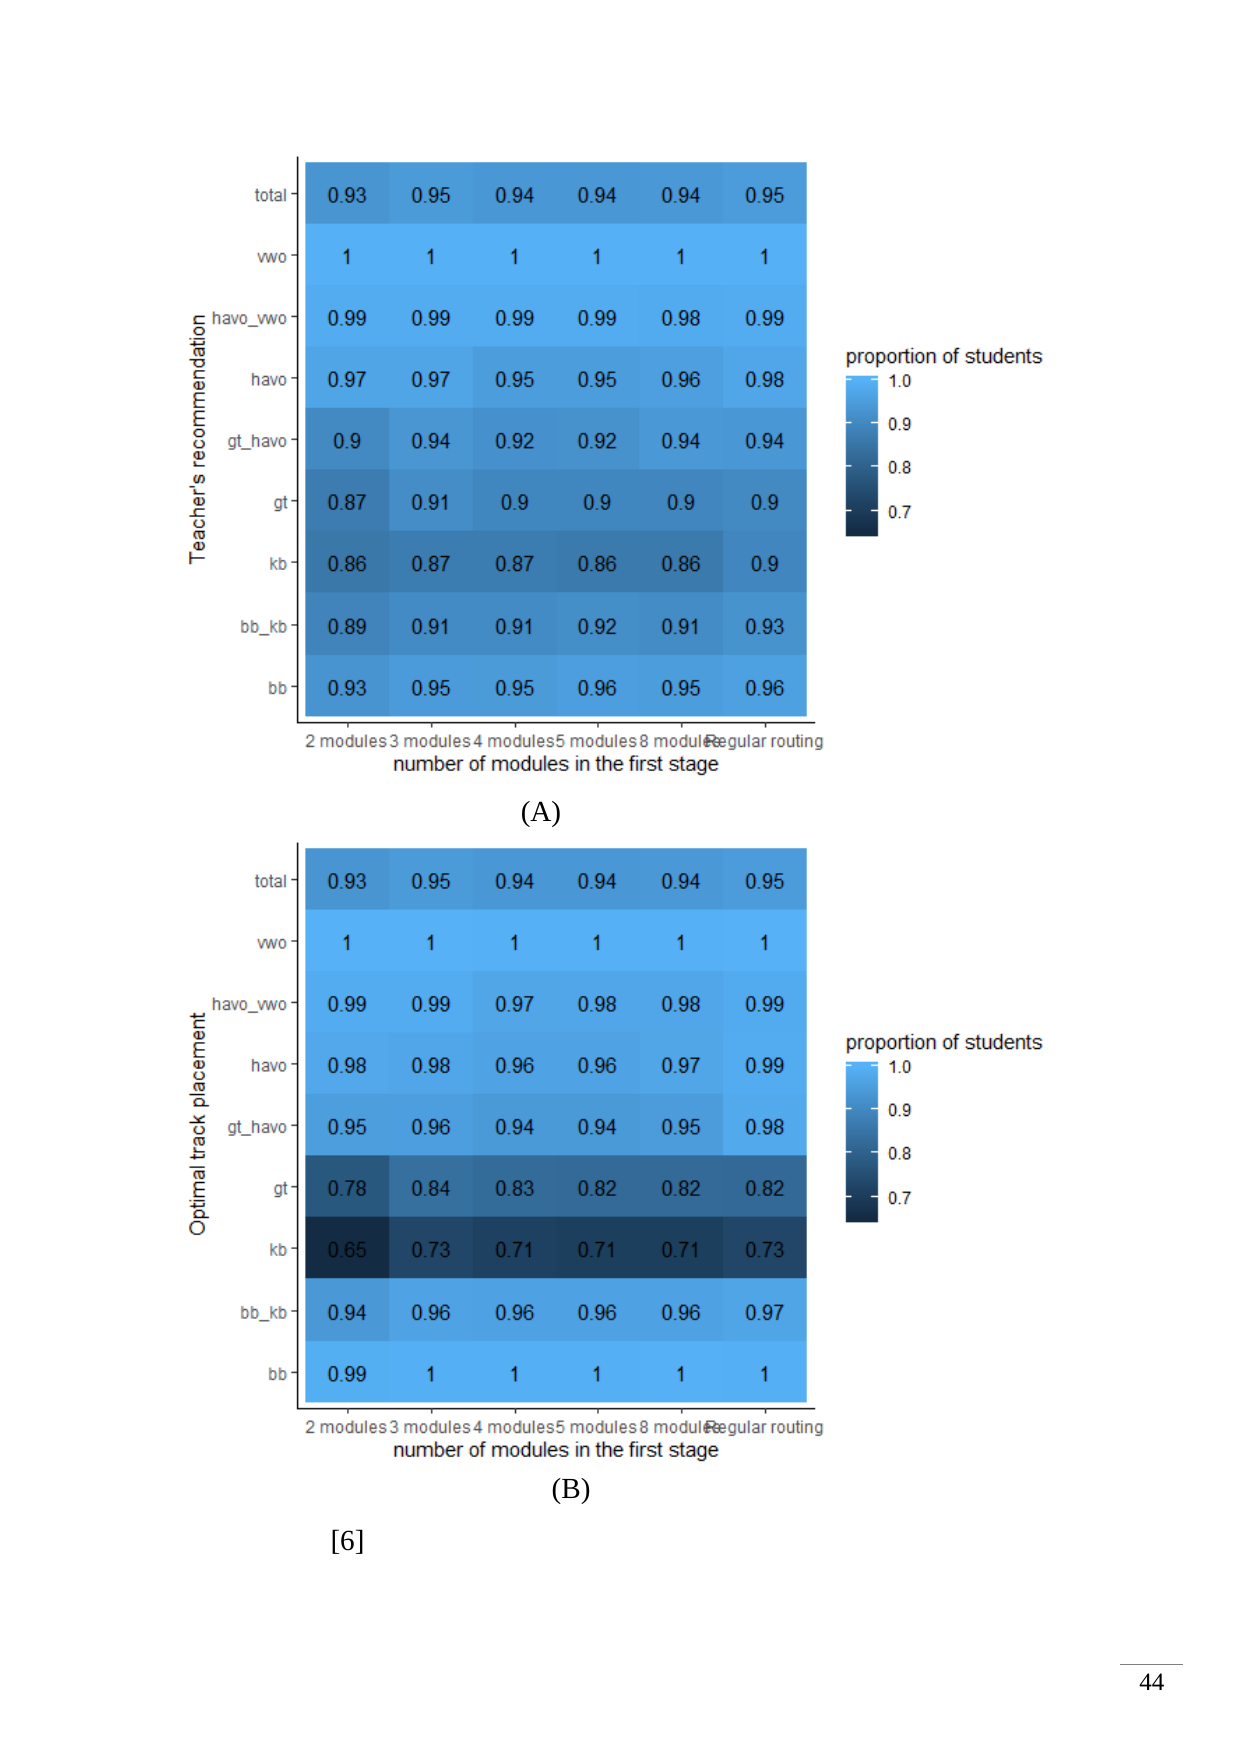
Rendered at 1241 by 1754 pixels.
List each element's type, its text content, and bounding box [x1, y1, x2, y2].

picture [177, 147, 1058, 782]
picture [177, 833, 1058, 1469]
